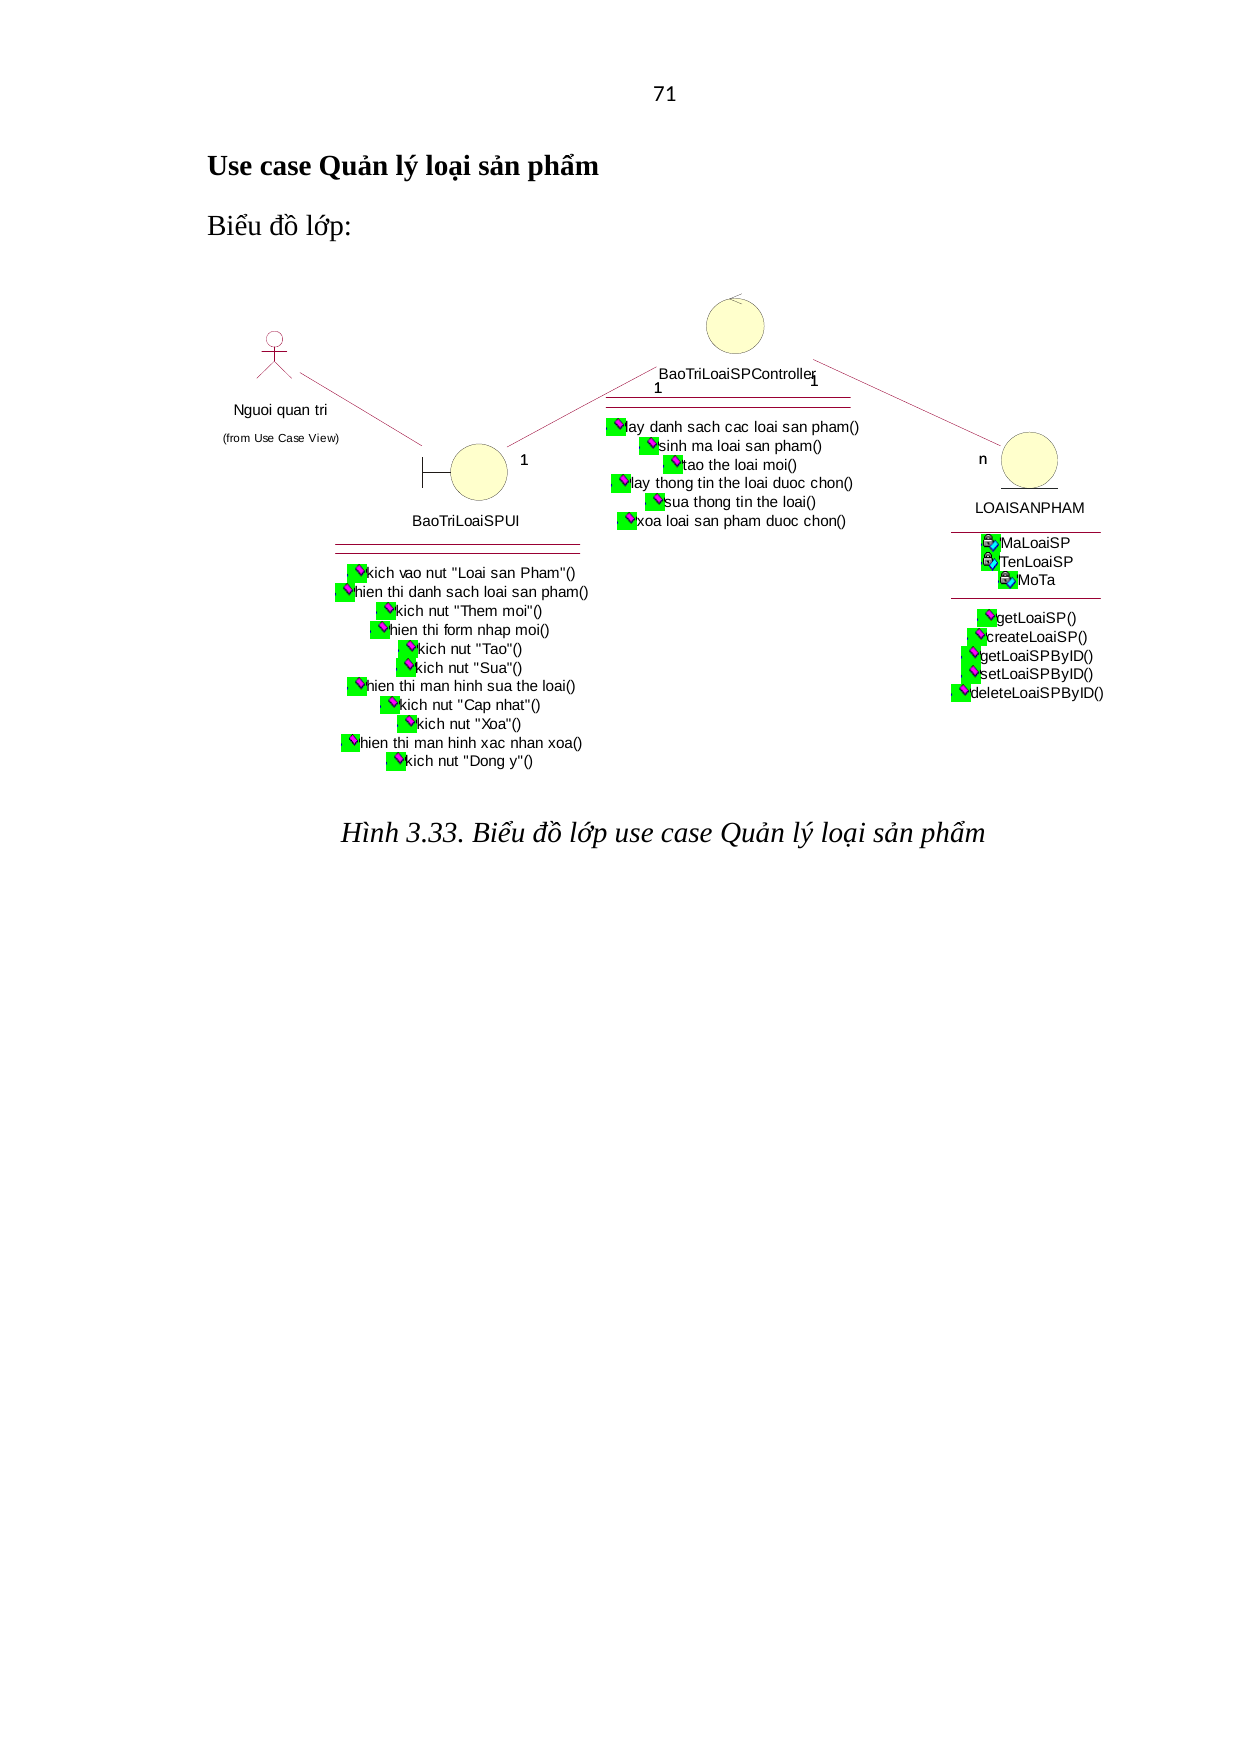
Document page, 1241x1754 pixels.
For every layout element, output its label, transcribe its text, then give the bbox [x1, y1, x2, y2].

text Biểu đồ lớp: [207, 208, 1122, 241]
text Use case Quản lý loại sản phẩm [207, 148, 1122, 181]
text Hình 3.33. Biểu đồ lớp use case Quản lý loại sản phẩm [207, 815, 1122, 849]
